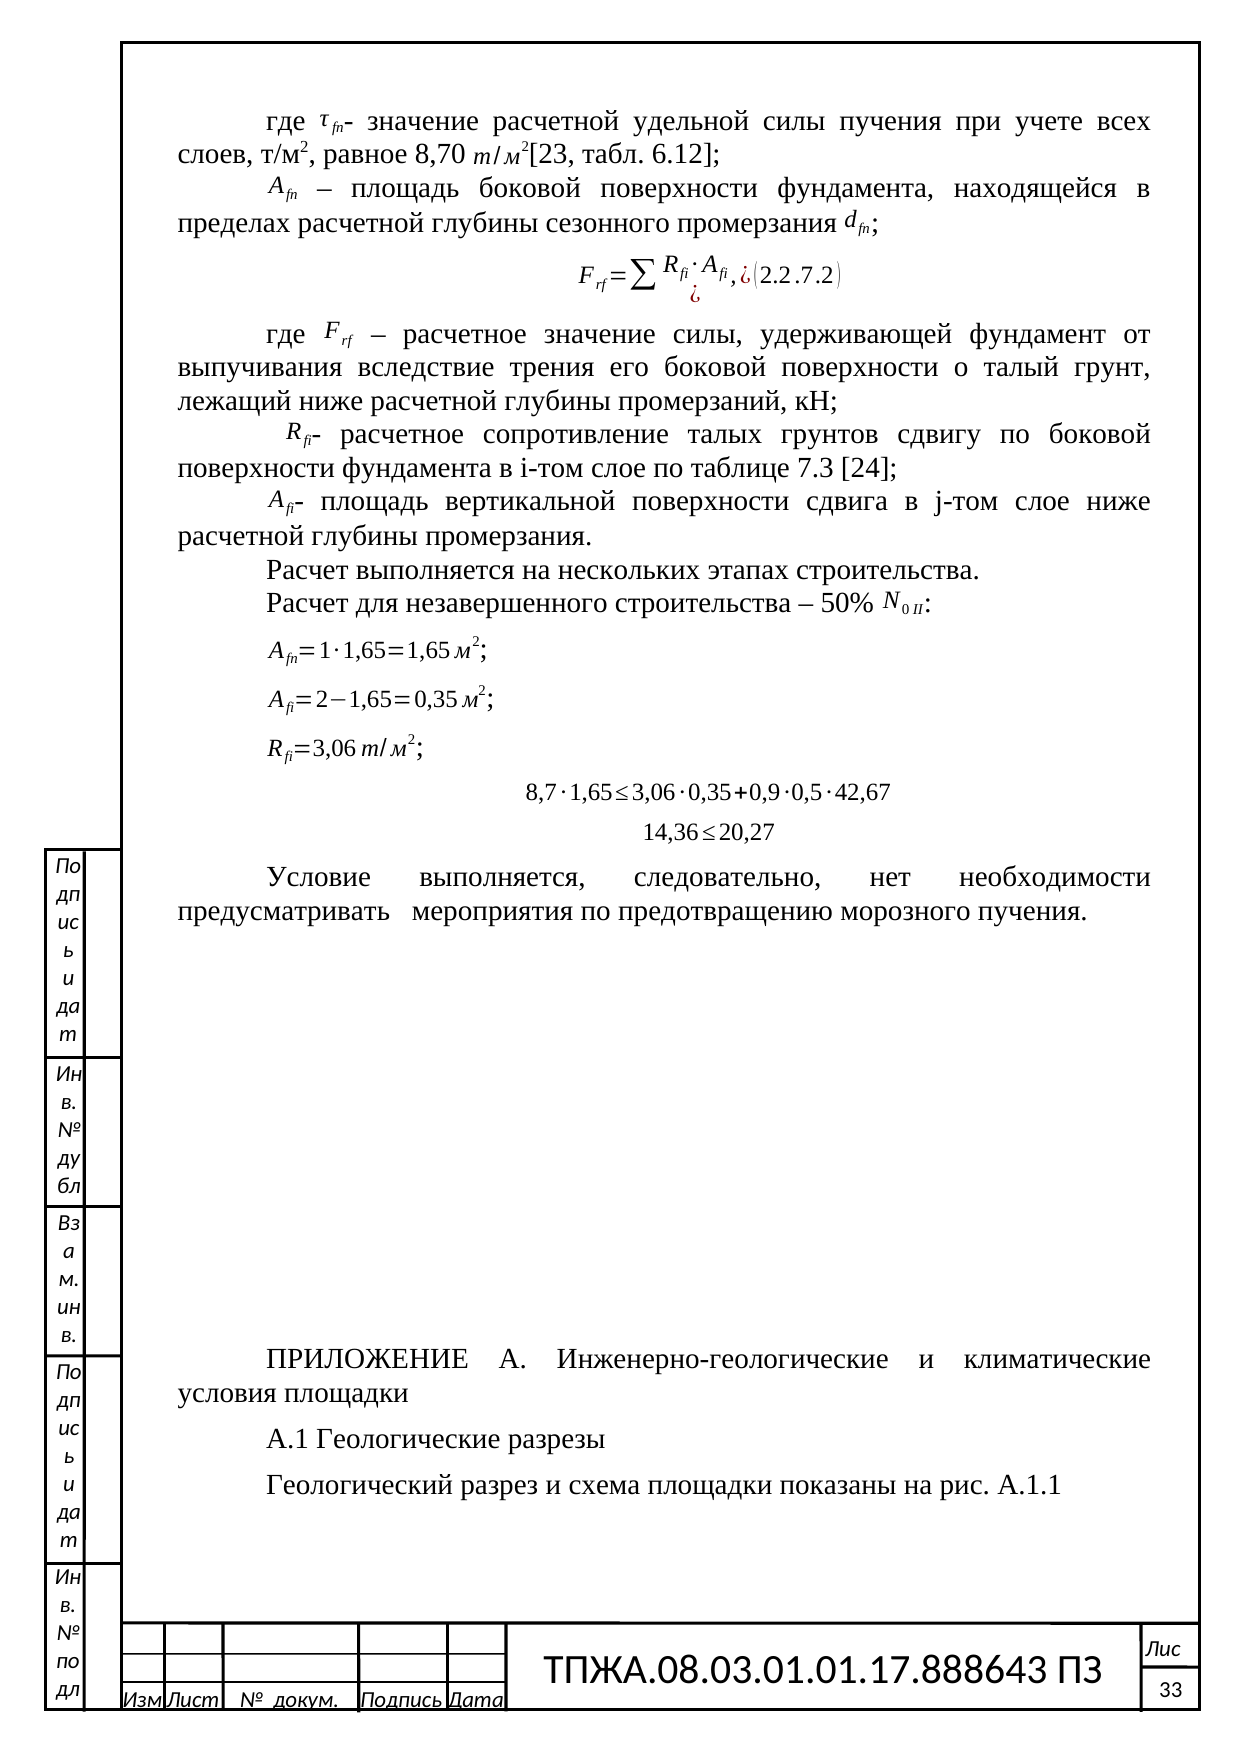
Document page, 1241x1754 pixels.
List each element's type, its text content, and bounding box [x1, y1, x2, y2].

text ; [177, 631, 1152, 668]
text ; [266, 680, 1152, 717]
text - расчетное сопротивление талых грунтов сдвигу по боковой поверхности фундамента в i-том слое по таблице 7.3 [24]; [177, 416, 1152, 483]
text где – расчетное значение силы, удерживающей фундамент от выпучивания вследствие трения его боковой поверхности о талый грунт, лежащий ниже расчетной глубины промерзаний, кН; [177, 316, 1152, 416]
text Условие выполняется, следовательно, нет необходимости предусматривать мероприятия по предотвращению морозного пучения. [177, 859, 1152, 926]
text - площадь вертикальной поверхности сдвига в j-том слое ниже расчетной глубины промерзания. [177, 483, 1152, 552]
text А.1 Геологические разрезы [177, 1421, 1152, 1454]
text – площадь боковой поверхности фундамента, находящейся в пределах расчетной глубины сезонного промерзания ; [177, 170, 1152, 238]
text Расчет выполняется на нескольких этапах строительства. [177, 552, 1152, 585]
text Расчет для незавершенного строительства – 50% : [177, 585, 1152, 619]
text ПРИЛОЖЕНИЕ А. Инженерно-геологические и климатические условия площадки [177, 1341, 1152, 1408]
text где - значение расчетной удельной силы пучения при учете всех слоев, т/м2, равное 8,70 [23, табл. 6.12]; [177, 103, 1152, 170]
text ; [266, 729, 1152, 766]
text Геологический разрез и схема площадки показаны на рис. А.1.1 [177, 1467, 1152, 1501]
